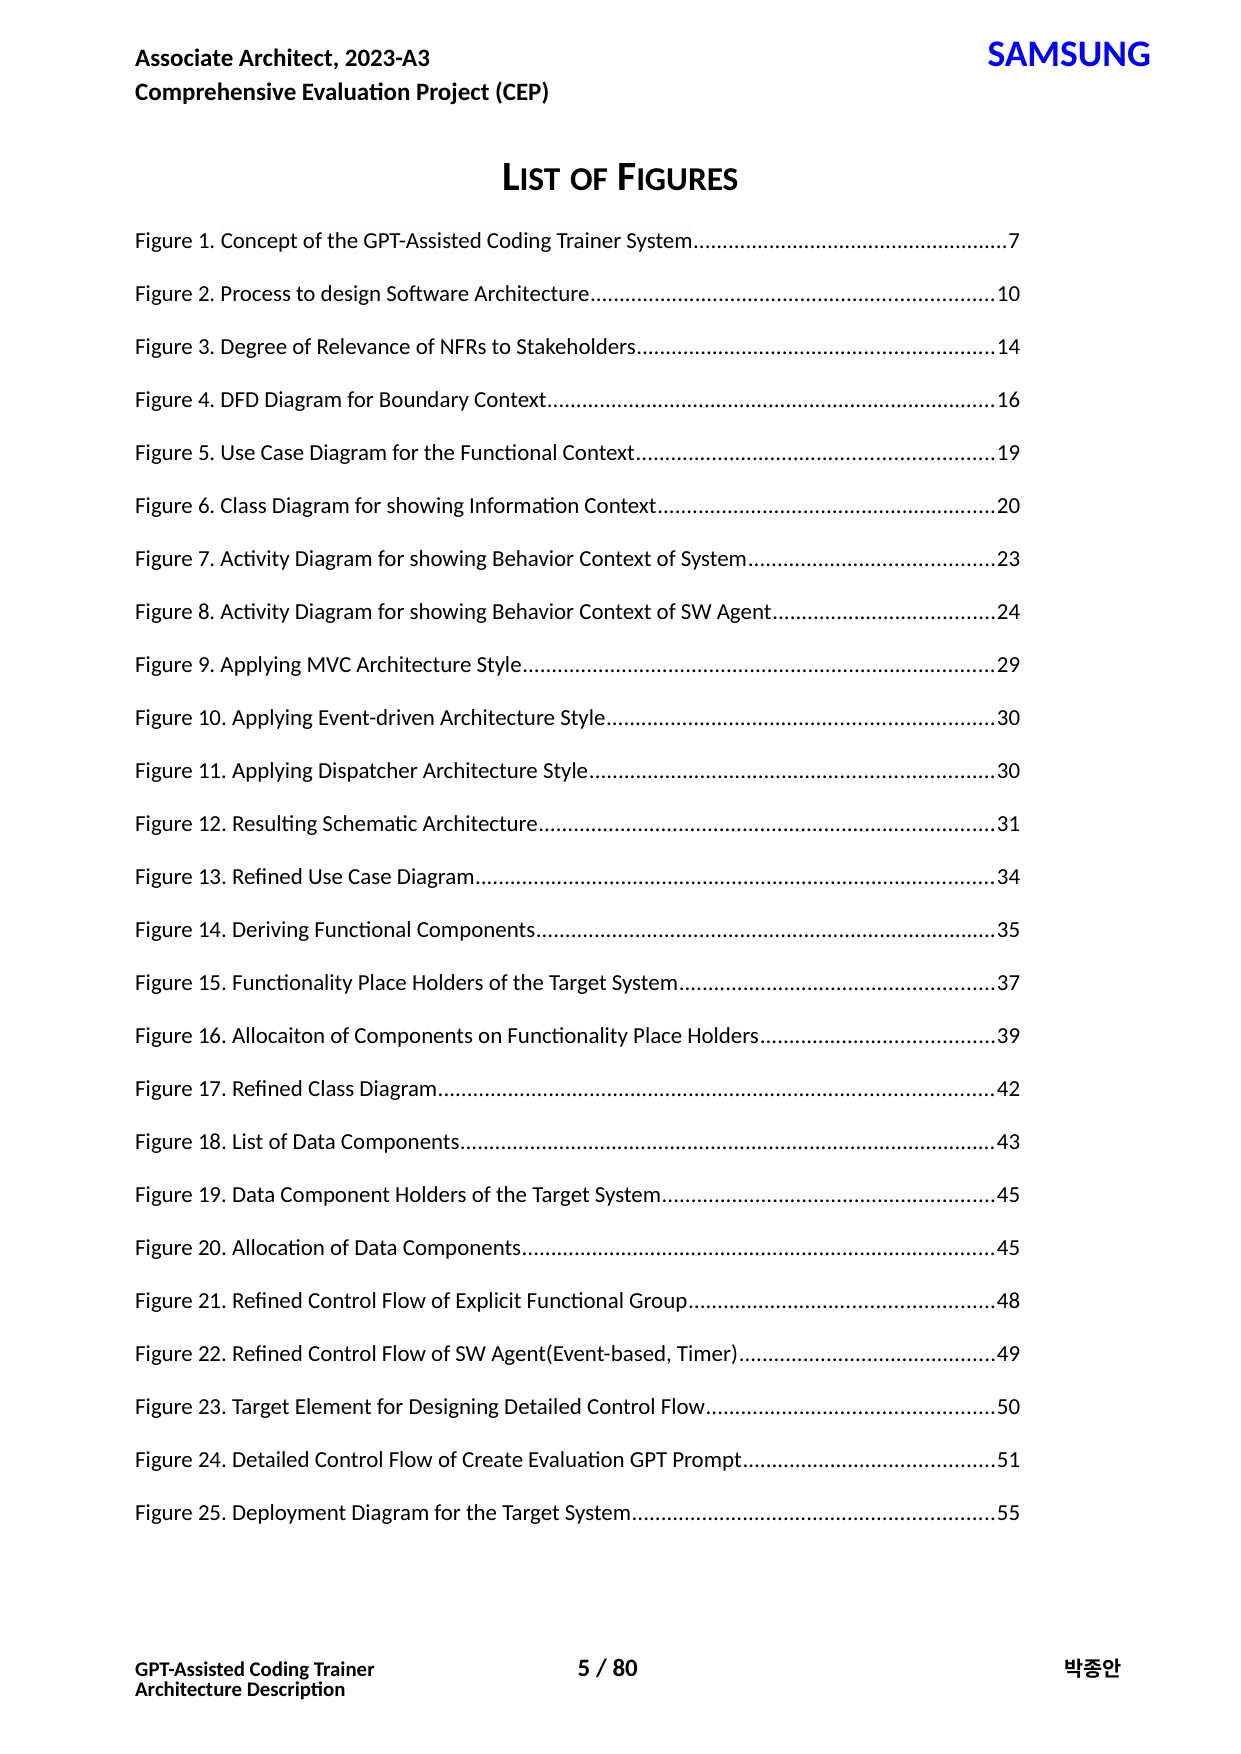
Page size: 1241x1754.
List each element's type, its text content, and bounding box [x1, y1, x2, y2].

text Figure 10. Applying Event-driven Architecture Style 30 [135, 703, 1105, 731]
text Figure 1. Concept of the GPT-Assisted Coding Trainer System 7 [693, 226, 1105, 254]
text Figure 21. Refined Control Flow of Explicit Functional Group 48 [135, 1286, 1105, 1314]
text Figure 6. Class Diagram for showing Information Context 20 [135, 491, 1105, 519]
text Figure 22. Refined Control Flow of SW Agent(Event-based, Timer) 49 [135, 1339, 1105, 1367]
text Figure 3. Degree of Relevance of NFRs to Stakeholders 14 [135, 332, 1105, 360]
text Figure 16. Allocaiton of Components on Functionality Place Holders 39 [135, 1021, 1105, 1049]
text Figure 9. Applying MVC Architecture Style 29 [135, 650, 1105, 678]
text Figure 7. Activity Diagram for showing Behavior Context of System 23 [135, 544, 1105, 572]
text Figure 25. Deployment Diagram for the Target System 55 [135, 1498, 1105, 1526]
text Figure 13. Refined Use Case Diagram 34 [135, 862, 1105, 890]
text Figure 4. DFD Diagram for Boundary Context 16 [135, 385, 1105, 413]
text Figure 15. Functionality Place Holders of the Target System 37 [135, 968, 1105, 996]
text Figure 24. Detailed Control Flow of Create Evaluation GPT Prompt 51 [135, 1445, 1105, 1473]
text Figure 20. Allocation of Data Components 45 [135, 1233, 1105, 1261]
text Figure 14. Deriving Functional Components 35 [135, 915, 1105, 943]
text Figure 5. Use Case Diagram for the Functional Context 19 [135, 438, 1105, 466]
text Figure 19. Data Component Holders of the Target System 45 [135, 1180, 1105, 1208]
text Figure 12. Resulting Schematic Architecture 31 [135, 809, 1105, 837]
text Figure 2. Process to design Software Architecture 10 [135, 279, 1105, 307]
text Figure 18. List of Data Components 43 [135, 1127, 1105, 1155]
text List of Figures [135, 150, 1105, 201]
text Figure 8. Activity Diagram for showing Behavior Context of SW Agent 24 [135, 597, 1105, 625]
text Figure 11. Applying Dispatcher Architecture Style 30 [135, 756, 1105, 784]
text Figure 17. Refined Class Diagram 42 [135, 1074, 1105, 1102]
text Figure 23. Target Element for Designing Detailed Control Flow 50 [135, 1392, 1105, 1420]
